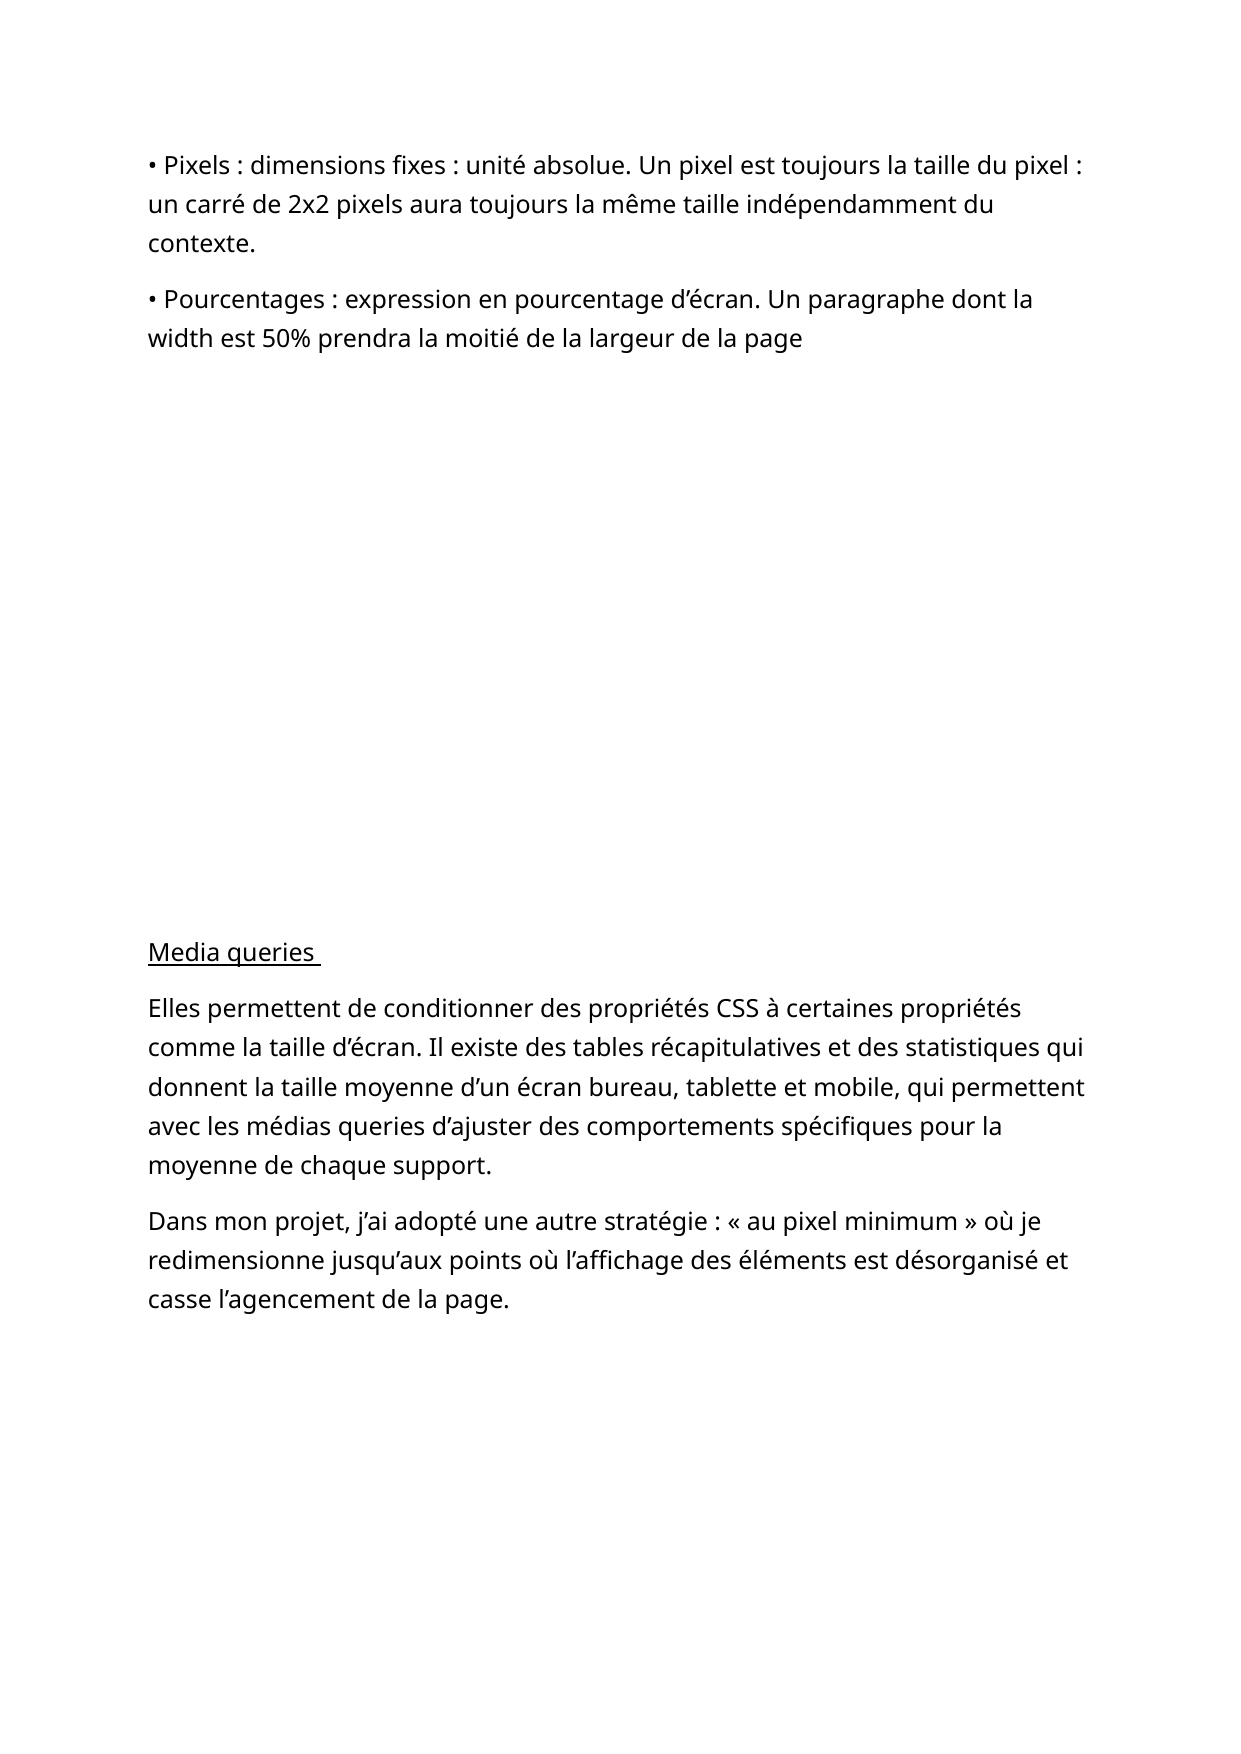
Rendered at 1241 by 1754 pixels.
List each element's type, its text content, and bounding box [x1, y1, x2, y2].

text Elles permettent de conditionner des propriétés CSS à certaines propriétés comme la taille d’écran. Il existe des tables récapitulatives et des statistiques qui donnent la taille moyenne d’un écran bureau, tablette et mobile, qui permettent avec les médias queries d’ajuster des comportements spécifiques pour la moyenne de chaque support. [148, 991, 1093, 1182]
text • Pixels : dimensions fixes : unité absolue. Un pixel est toujours la taille du pixel : un carré de 2x2 pixels aura toujours la même taille indépendamment du contexte. [148, 148, 1093, 260]
text Media queries [148, 935, 1093, 969]
text Dans mon projet, j’ai adopté une autre stratégie : « au pixel minimum » où je redimensionne jusqu’aux points où l’affichage des éléments est désorganisé et casse l’agencement de la page. [148, 1203, 1093, 1316]
text • Pourcentages : expression en pourcentage d’écran. Un paragraphe dont la width est 50% prendra la moitié de la largeur de la page [148, 282, 1093, 355]
